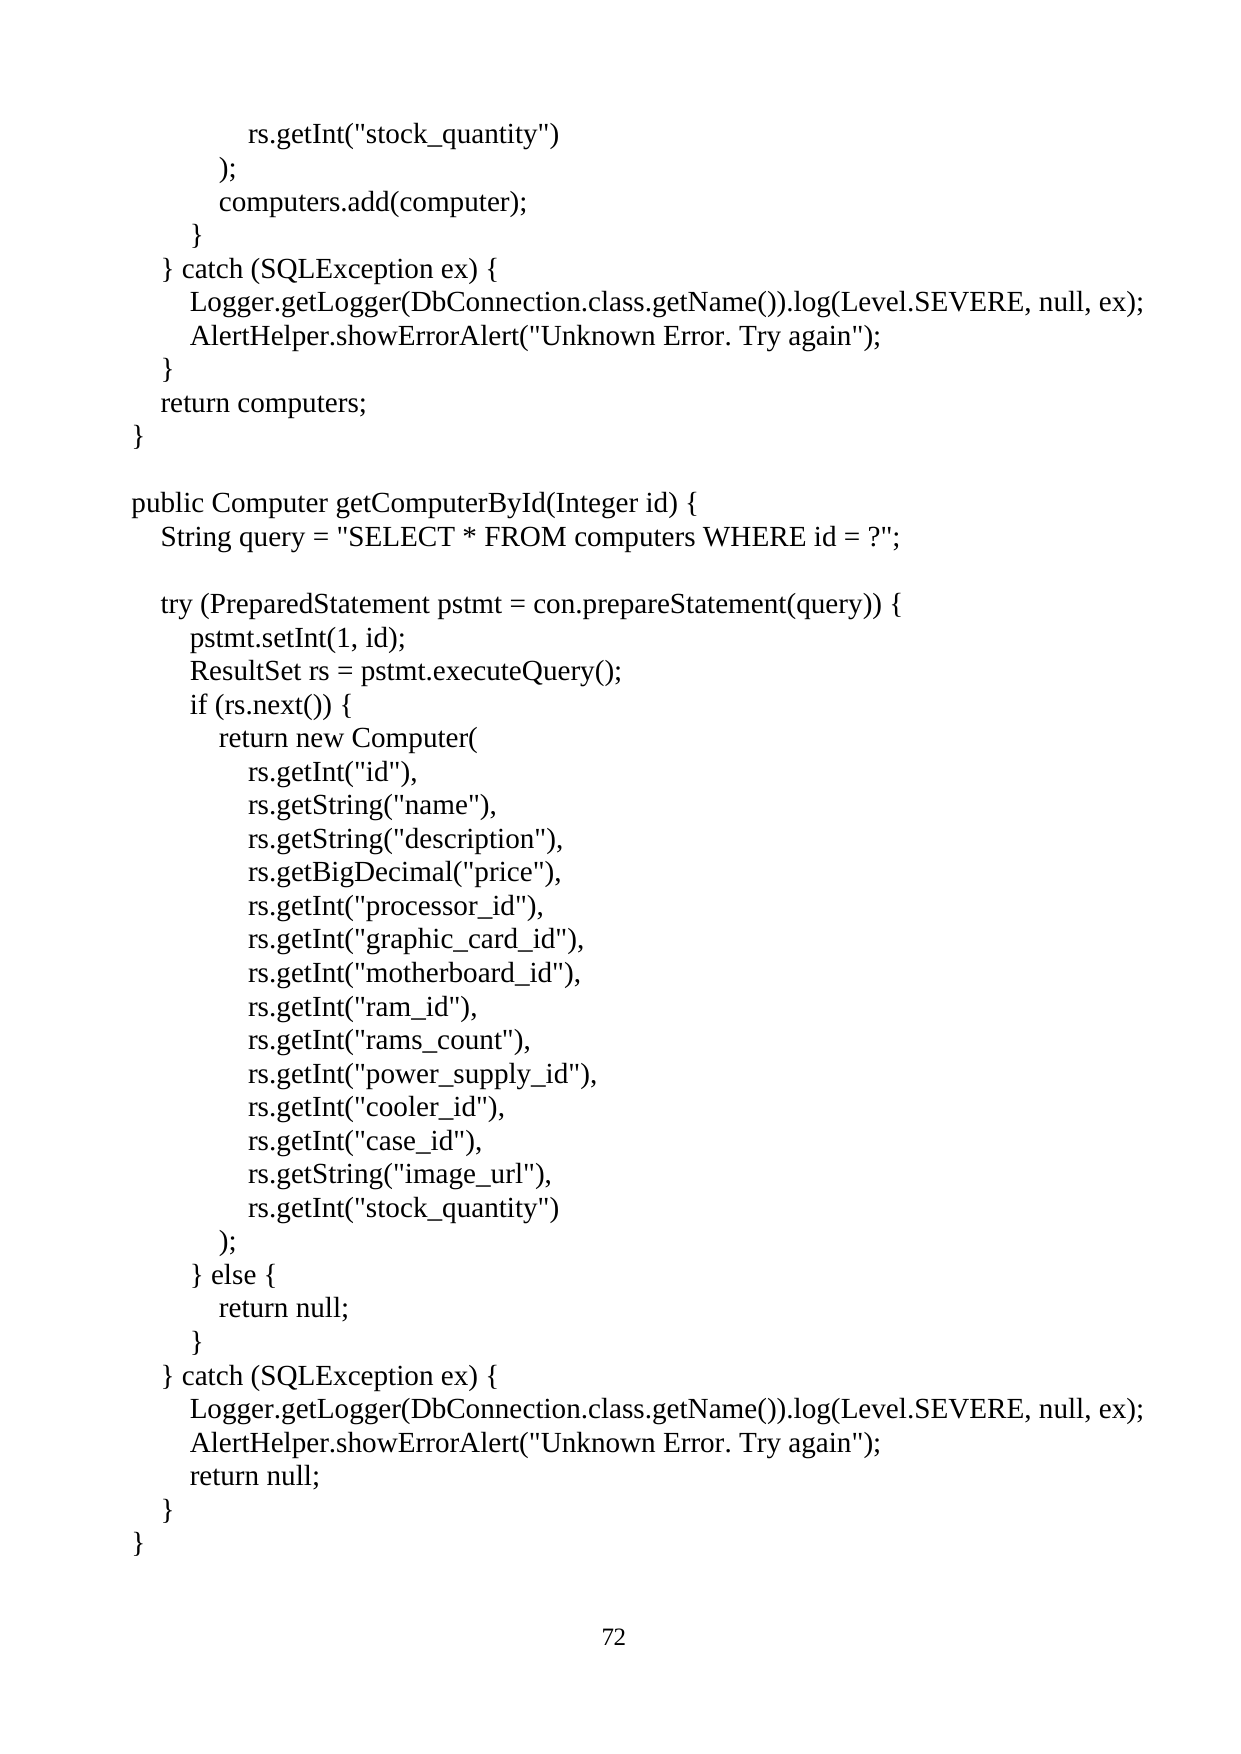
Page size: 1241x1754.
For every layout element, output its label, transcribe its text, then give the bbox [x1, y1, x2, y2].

text pstmt.setInt(1, id); [102, 620, 1192, 653]
text rs.getInt("stock_quantity") [102, 1190, 1192, 1223]
text rs.getInt("motherboard_id"), [102, 955, 1192, 989]
text } [102, 1492, 1192, 1525]
text AlertHelper.showErrorAlert("Unknown Error. Try again"); [102, 1425, 1192, 1458]
text return null; [102, 1458, 1192, 1492]
text rs.getInt("id"), [102, 754, 1192, 787]
text AlertHelper.showErrorAlert("Unknown Error. Try again"); [102, 318, 1192, 351]
text ResultSet rs = pstmt.executeQuery(); [102, 653, 1192, 687]
text rs.getInt("ram_id"), [102, 989, 1192, 1022]
text } [102, 217, 1192, 251]
text ); [102, 1223, 1192, 1257]
text } [102, 1324, 1192, 1358]
text rs.getInt("cooler_id"), [102, 1089, 1192, 1123]
text rs.getInt("power_supply_id"), [102, 1056, 1192, 1089]
text public Computer getComputerById(Integer id) { [102, 486, 1192, 519]
text } [102, 418, 1192, 452]
text rs.getInt("graphic_card_id"), [102, 922, 1192, 955]
text ); [102, 150, 1192, 184]
text } else { [102, 1257, 1192, 1291]
text try (PreparedStatement pstmt = con.prepareStatement(query)) { [102, 586, 1192, 620]
text } [102, 1525, 1192, 1559]
text rs.getInt("rams_count"), [102, 1022, 1192, 1056]
text rs.getInt("processor_id"), [102, 888, 1192, 922]
text rs.getBigDecimal("price"), [102, 854, 1192, 888]
text String query = "SELECT * FROM computers WHERE id = ?"; [102, 519, 1192, 553]
text if (rs.next()) { [102, 687, 1192, 720]
text rs.getInt("stock_quantity") [102, 117, 1192, 150]
text Logger.getLogger(DbConnection.class.getName()).log(Level.SEVERE, null, ex); [102, 1391, 1192, 1425]
text return computers; [102, 385, 1192, 418]
text computers.add(computer); [102, 184, 1192, 217]
text rs.getString("name"), [102, 787, 1192, 821]
text Logger.getLogger(DbConnection.class.getName()).log(Level.SEVERE, null, ex); [102, 284, 1192, 318]
text rs.getString("description"), [102, 821, 1192, 854]
text rs.getInt("case_id"), [102, 1123, 1192, 1156]
text } catch (SQLException ex) { [102, 1358, 1192, 1391]
text return new Computer( [102, 720, 1192, 754]
text } catch (SQLException ex) { [102, 251, 1192, 284]
text rs.getString("image_url"), [102, 1156, 1192, 1190]
text } [102, 351, 1192, 385]
text return null; [102, 1291, 1192, 1324]
